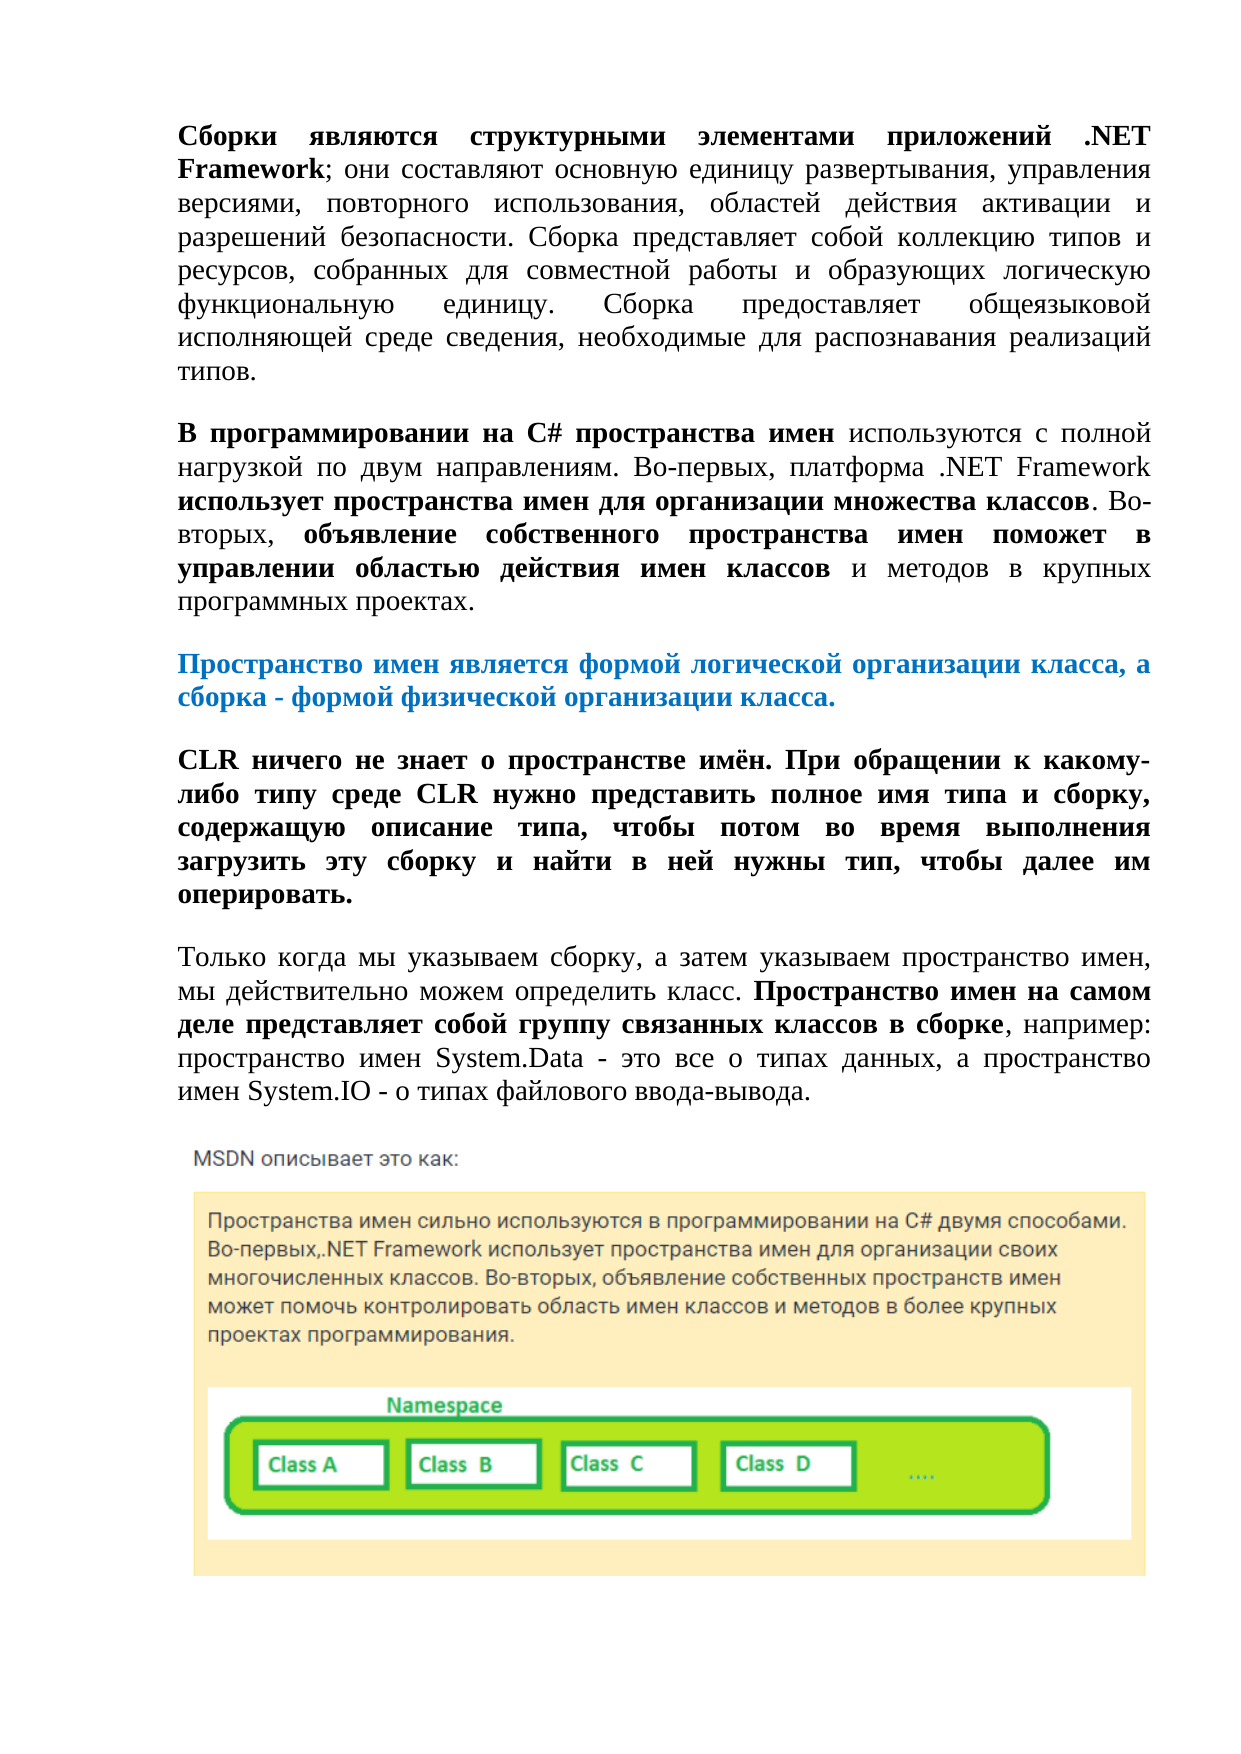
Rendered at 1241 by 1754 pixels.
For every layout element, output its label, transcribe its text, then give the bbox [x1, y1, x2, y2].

picture [177, 1136, 1152, 1576]
text Пространство имен является формой логической организации класса, а сборка - формой физической организации класса. [177, 646, 1152, 713]
text В программировании на C# пространства имен используются с полной нагрузкой по двум направлениям. Во-первых, платформа .NET Framework использует пространства имен для организации множества классов. Во-вторых, объявление собственного пространства имен поможет в управлении областью действия имен классов и методов в крупных программных проектах. [177, 416, 1152, 617]
text Сборки являются структурными элементами приложений .NET Framework; они составляют основную единицу развертывания, управления версиями, повторного использования, областей действия активации и разрешений безопасности. Сборка представляет собой коллекцию типов и ресурсов, собранных для совместной работы и образующих логическую функциональную единицу. Сборка предоставляет общеязыковой исполняющей среде сведения, необходимые для распознавания реализаций типов. [177, 118, 1152, 386]
text CLR ничего не знает о пространстве имён. При обращении к какому-либо типу среде CLR нужно представить полное имя типа и сборку, содержащую описание типа, чтобы потом во время выполнения загрузить эту сборку и найти в ней нужны тип, чтобы далее им оперировать. [177, 742, 1152, 910]
text Только когда мы указываем сборку, а затем указываем пространство имен, мы действительно можем определить класс. Пространство имен на самом деле представляет собой группу связанных классов в сборке, например: пространство имен System.Data - это все о типах данных, а пространство имен System.IO - о типах файлового ввода-вывода. [177, 939, 1152, 1107]
